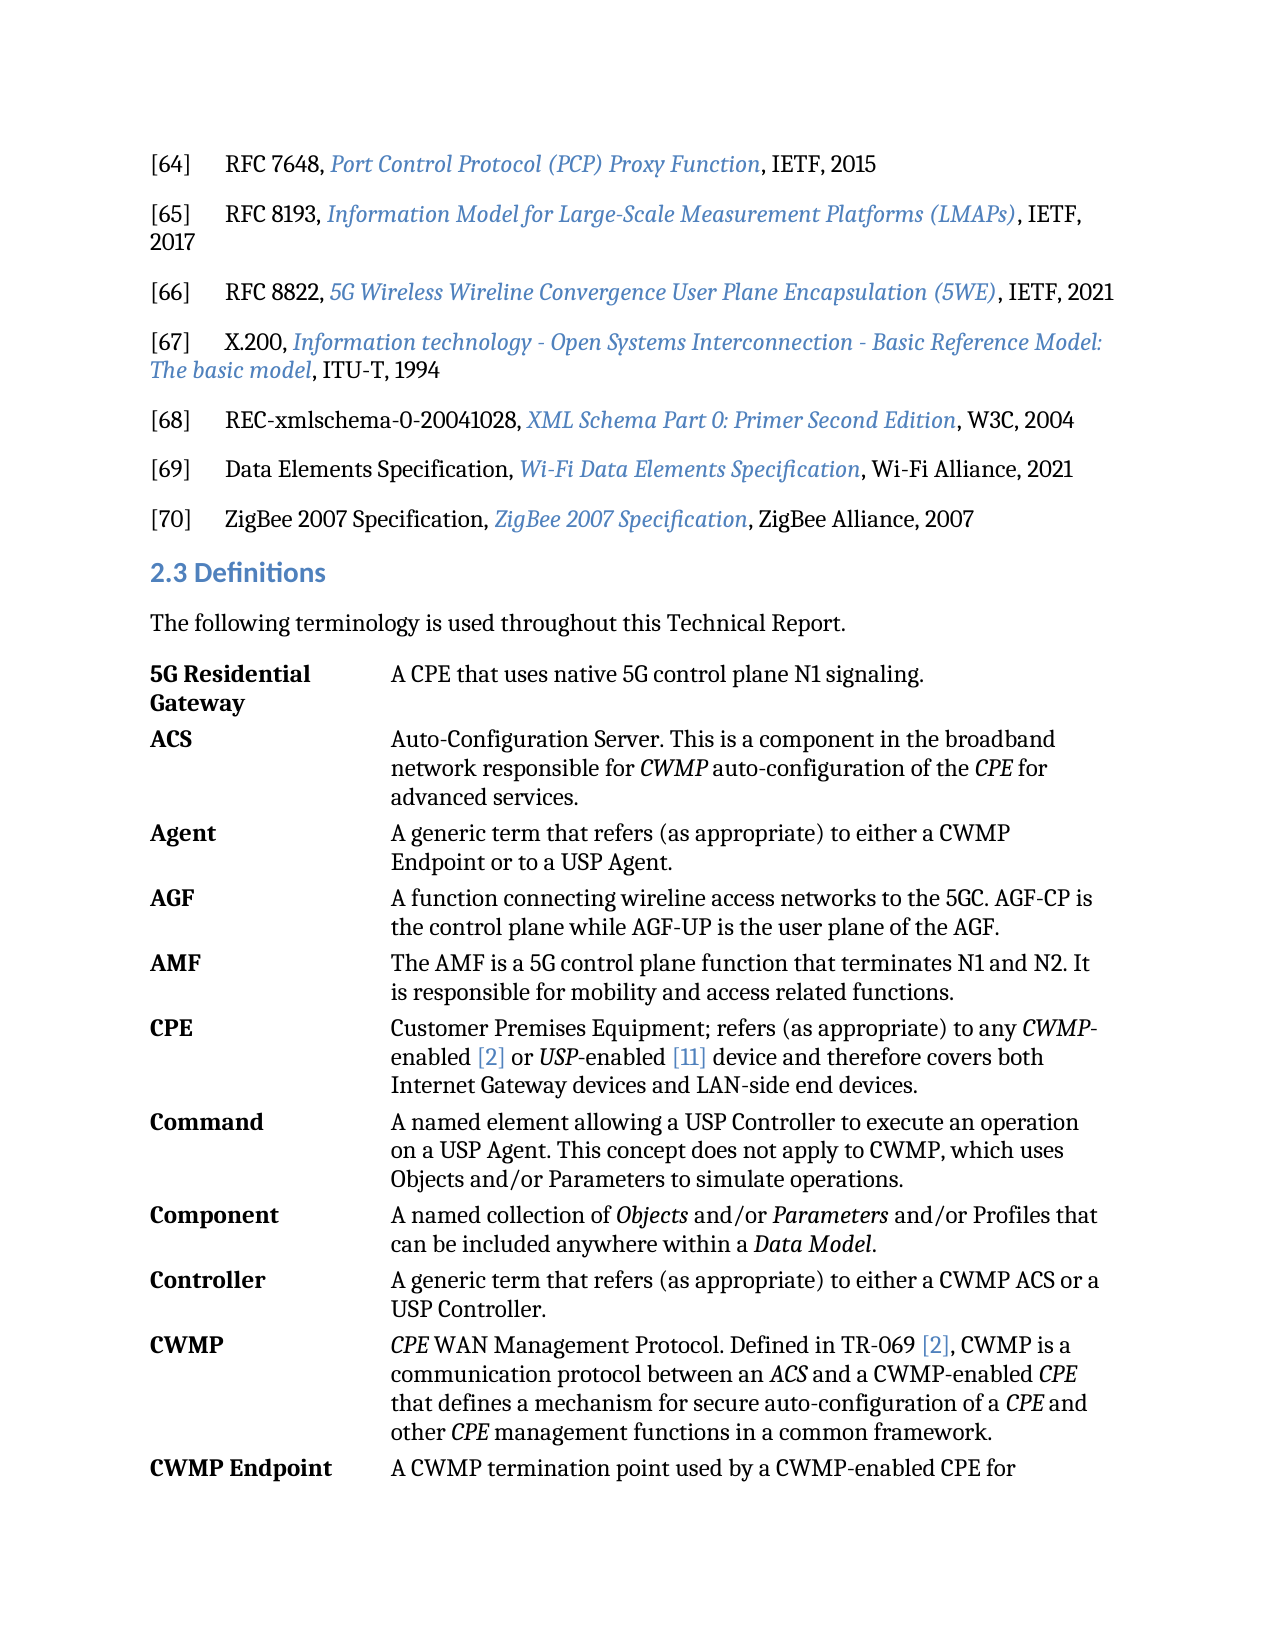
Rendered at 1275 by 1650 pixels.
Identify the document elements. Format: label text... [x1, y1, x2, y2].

table_cell A named element allowing a USP Controller to execute an operation on a USP Agent. This concept does not apply to CWMP, which uses Objects and/or Parameters to simulate operations. [379, 1104, 1114, 1198]
text [65] RFC 8193, Information Model for Large-Scale Measurement Platforms (LMAPs), IETF, 2017 [150, 199, 1125, 257]
table_header A CPE that uses native 5G control plane N1 signaling. [379, 656, 1114, 721]
table_cell A generic term that refers (as appropriate) to either a CWMP Endpoint or to a USP Agent. [379, 815, 1114, 880]
table_header 5G Residential Gateway [139, 656, 379, 721]
table_cell The AMF is a 5G control plane function that terminates N1 and N2. It is responsible for mobility and access related functions. [379, 945, 1114, 1010]
table_cell CPE WAN Management Protocol. Defined in TR-069 [2], CWMP is a communication protocol between an ACS and a CWMP-enabled CPE that defines a mechanism for secure auto-configuration of a CPE and other CPE management functions in a common framework. [379, 1328, 1114, 1450]
table_cell Controller [139, 1263, 379, 1328]
text [69] Data Elements Specification, Wi-Fi Data Elements Specification, Wi-Fi Alliance, 2021 [150, 455, 1125, 484]
table_cell ACS [139, 721, 379, 815]
table_cell A named collection of Objects and/or Parameters and/or Profiles that can be included anywhere within a Data Model. [379, 1198, 1114, 1263]
table_cell CPE [139, 1010, 379, 1104]
table_cell CWMP Endpoint [139, 1450, 379, 1486]
table_cell Agent [139, 815, 379, 880]
subtitle 2.3 Definitions [150, 554, 1125, 590]
text [67] X.200, Information technology - Open Systems Interconnection - Basic Reference Model: The basic model, ITU-T, 1994 [150, 327, 1125, 385]
text [68] REC-xmlschema-0-20041028, XML Schema Part 0: Primer Second Edition, W3C, 2004 [150, 406, 1125, 434]
table_cell AMF [139, 945, 379, 1010]
text [70] ZigBee 2007 Specification, ZigBee 2007 Specification, ZigBee Alliance, 2007 [150, 505, 1125, 534]
table_cell Command [139, 1104, 379, 1198]
table_cell A generic term that refers (as appropriate) to either a CWMP ACS or a USP Controller. [379, 1263, 1114, 1328]
table_cell AGF [139, 880, 379, 945]
table_cell Customer Premises Equipment; refers (as appropriate) to any CWMP-enabled [2] or USP-enabled [11] device and therefore covers both Internet Gateway devices and LAN-side end devices. [379, 1010, 1114, 1104]
text [64] RFC 7648, Port Control Protocol (PCP) Proxy Function, IETF, 2015 [150, 150, 1125, 179]
table_cell Component [139, 1198, 379, 1263]
text The following terminology is used throughout this Technical Report. [150, 609, 1125, 638]
table_cell CWMP [139, 1328, 379, 1450]
text [66] RFC 8822, 5G Wireless Wireline Convergence User Plane Encapsulation (5WE), IETF, 2021 [150, 278, 1125, 307]
table_cell Auto-Configuration Server. This is a component in the broadband network responsible for CWMP auto-configuration of the CPE for advanced services. [379, 721, 1114, 815]
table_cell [379, 1450, 1114, 1486]
table_cell A function connecting wireline access networks to the 5GC. AGF-CP is the control plane while AGF-UP is the user plane of the AGF. [379, 880, 1114, 945]
